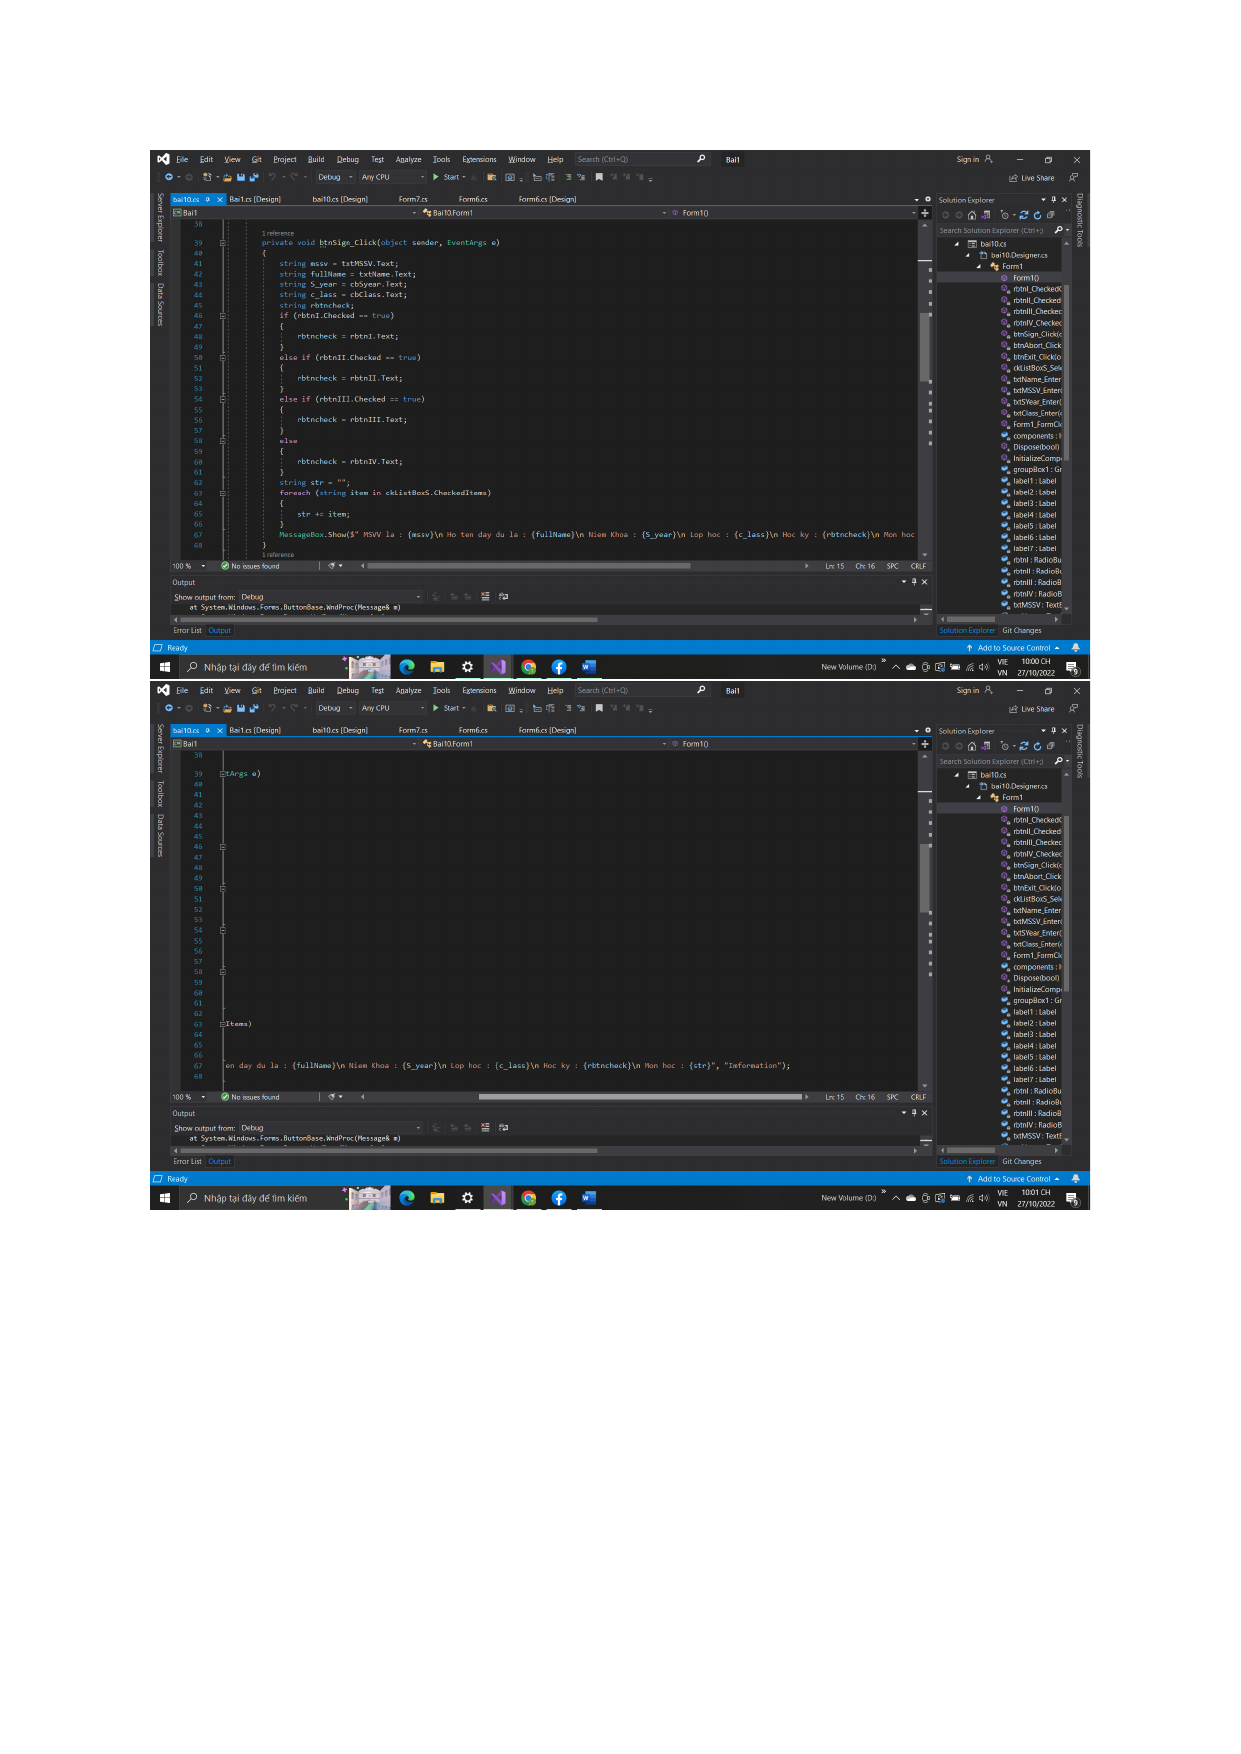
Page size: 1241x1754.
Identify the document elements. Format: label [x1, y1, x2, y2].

picture [150, 150, 1091, 679]
picture [150, 681, 1091, 1210]
